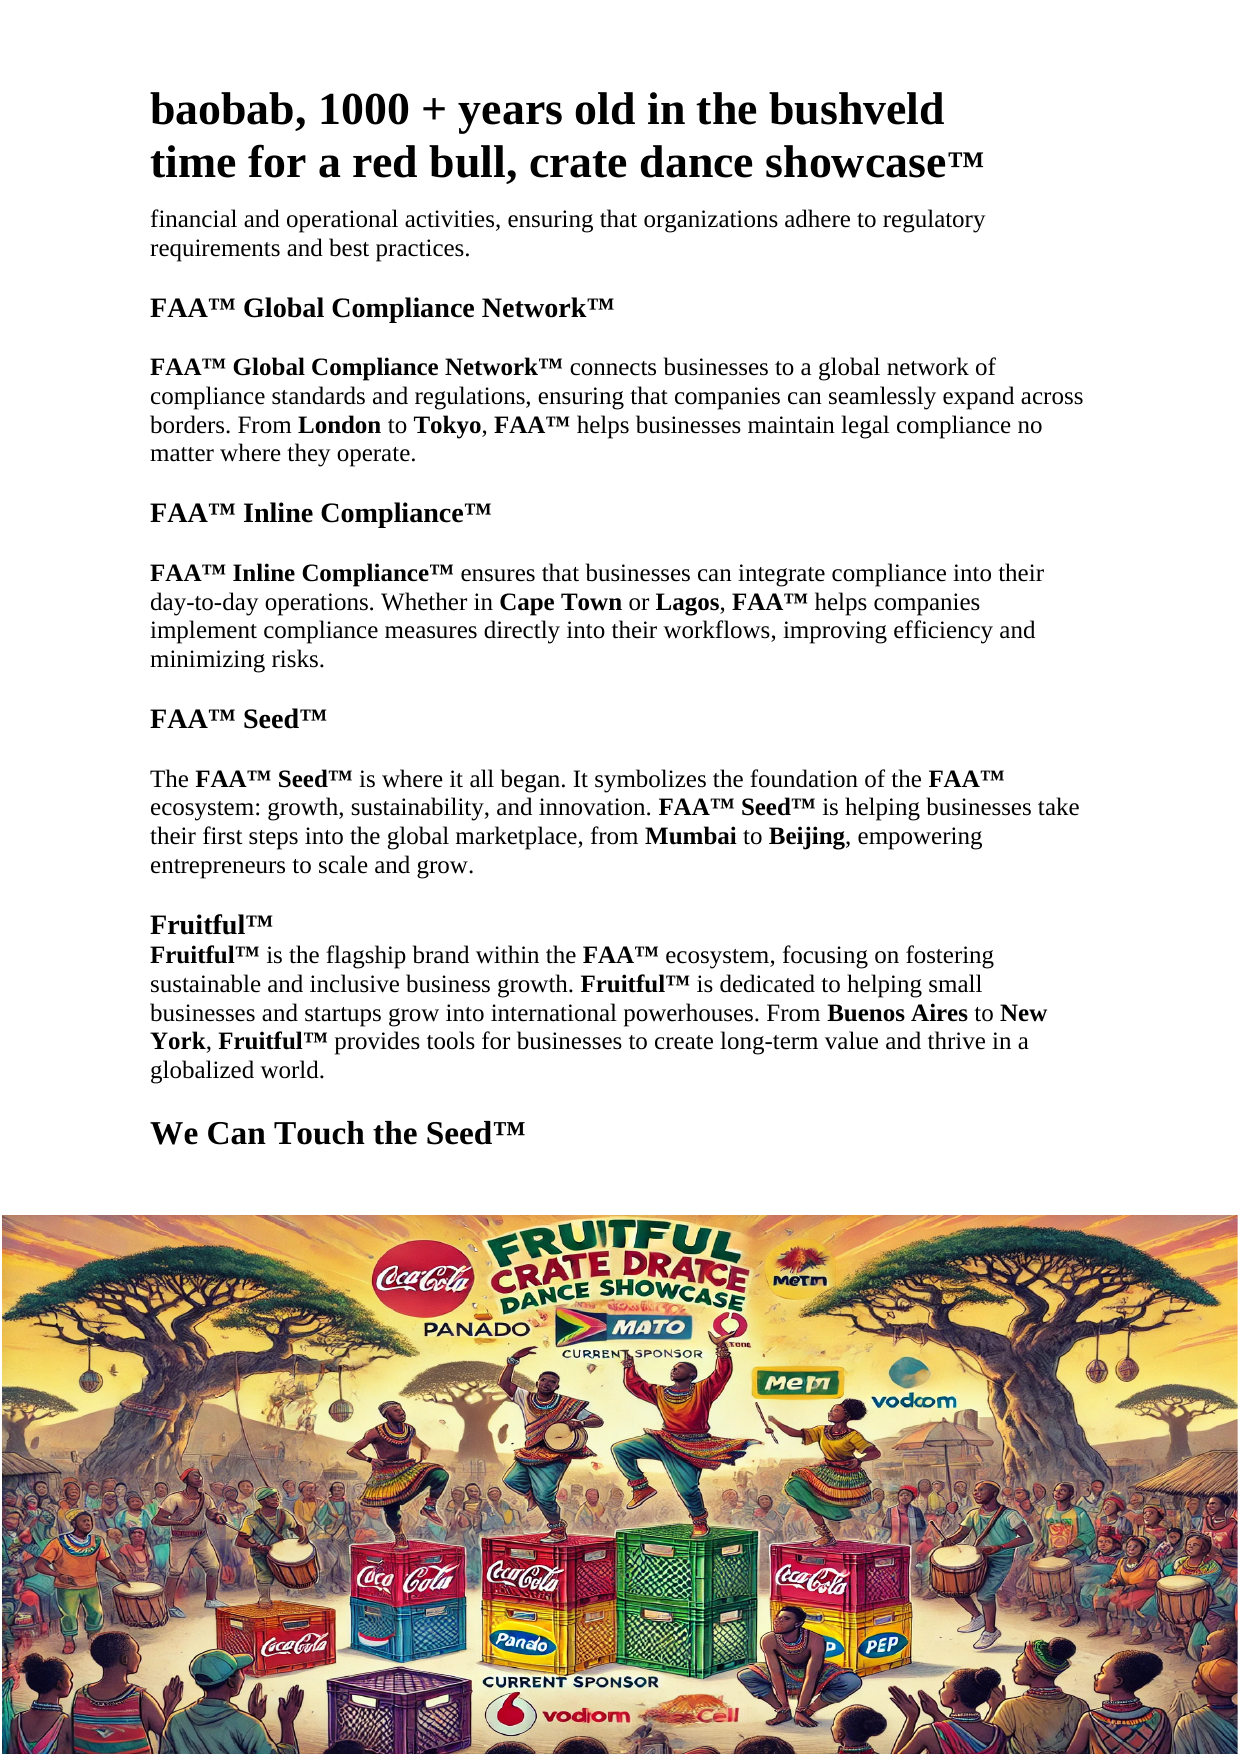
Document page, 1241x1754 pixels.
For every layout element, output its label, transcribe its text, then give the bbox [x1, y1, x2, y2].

text The FAA™ Seed™ is where it all began. It symbolizes the foundation of the FAA™ ecosystem: growth, sustainability, and innovation. FAA™ Seed™ is helping businesses take their first steps into the global marketplace, from Mumbai to Beijing, empowering entrepreneurs to scale and grow. [150, 764, 1090, 879]
text FAA™ Governance Ledger™ ensures transparency and accountability across the global business landscape. It provides companies with a secure and transparent ledger for tracking financial and operational activities, ensuring that organizations adhere to regulatory requirements and best practices. [150, 204, 1090, 261]
text FAA™ Inline Compliance™ [150, 496, 1090, 529]
text FAA™ Global Compliance Network™ connects businesses to a global network of compliance standards and regulations, ensuring that companies can seamlessly expand across borders. From London to Tokyo, FAA™ helps businesses maintain legal compliance no matter where they operate. [150, 352, 1090, 467]
text FAA™ Global Compliance Network™ [150, 291, 1090, 323]
text Fruitful™ [150, 908, 1090, 940]
text Fruitful™ is the flagship brand within the FAA™ ecosystem, focusing on fostering sustainable and inclusive business growth. Fruitful™ is dedicated to helping small businesses and startups grow into international powerhouses. From Buenos Aires to New York, Fruitful™ provides tools for businesses to create long-term value and thrive in a globalized world. [150, 940, 1090, 1084]
text FAA™ Inline Compliance™ ensures that businesses can integrate compliance into their day-to-day operations. Whether in Cape Town or Lagos, FAA™ helps companies implement compliance measures directly into their workflows, improving efficiency and minimizing risks. [150, 558, 1090, 673]
text We Can Touch the Seed™ [150, 1113, 1090, 1151]
text FAA™ Seed™ [150, 702, 1090, 734]
picture [2, 1215, 1238, 1754]
